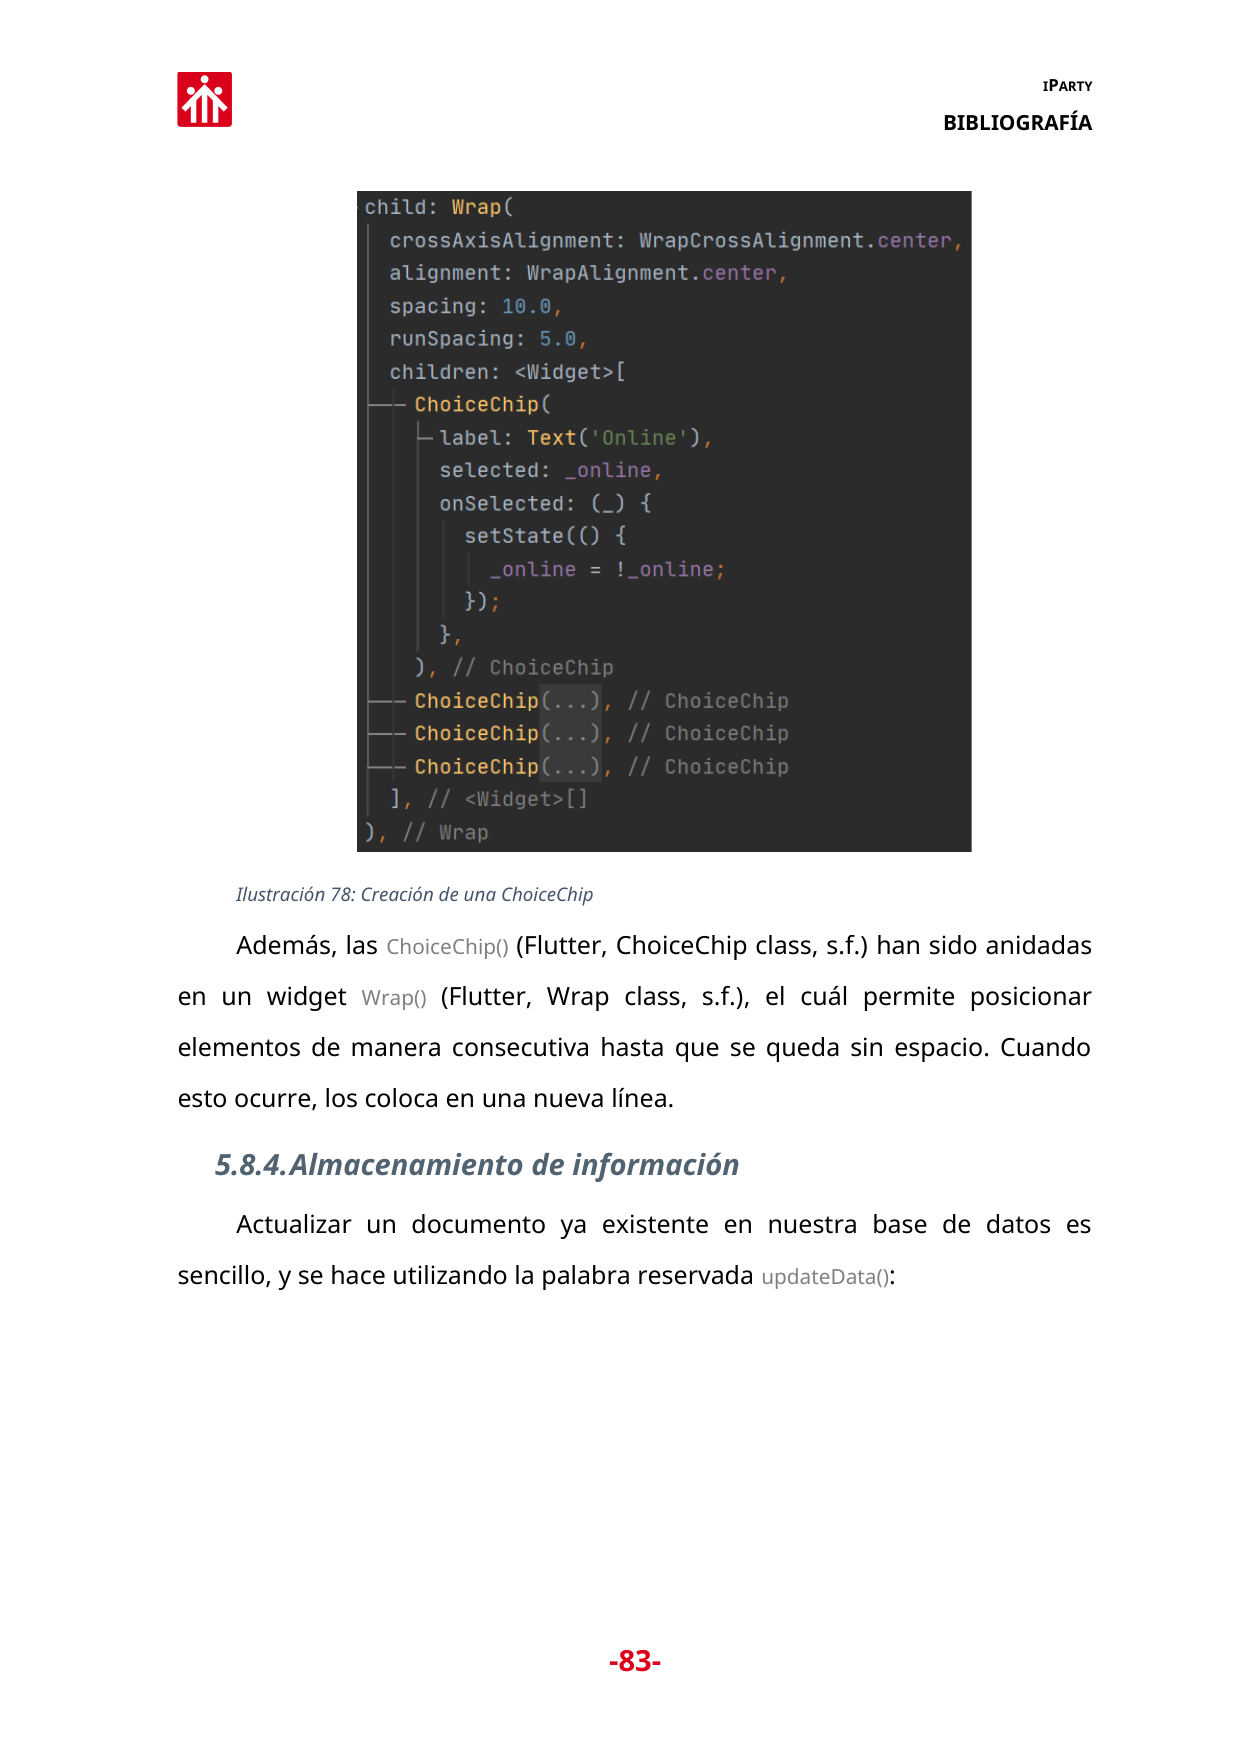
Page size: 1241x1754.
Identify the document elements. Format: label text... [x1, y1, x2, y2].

picture [357, 191, 972, 852]
text Actualizar un documento ya existente en nuestra base de datos es sencillo, y se hace utilizando la palabra reservada updateData(): [177, 1207, 1092, 1292]
picture [177, 72, 232, 127]
subtitle Almacenamiento de información [215, 1144, 1092, 1184]
text Además, las ChoiceChip() han sido anidadas en un widget Wrap() , el cuál permite posicionar elementos de manera consecutiva hasta que se queda sin espacio. Cuando esto ocurre, los coloca en una nueva línea. [177, 927, 1092, 1114]
text Ilustración 78: Creación de una ChoiceChip [177, 881, 1092, 906]
